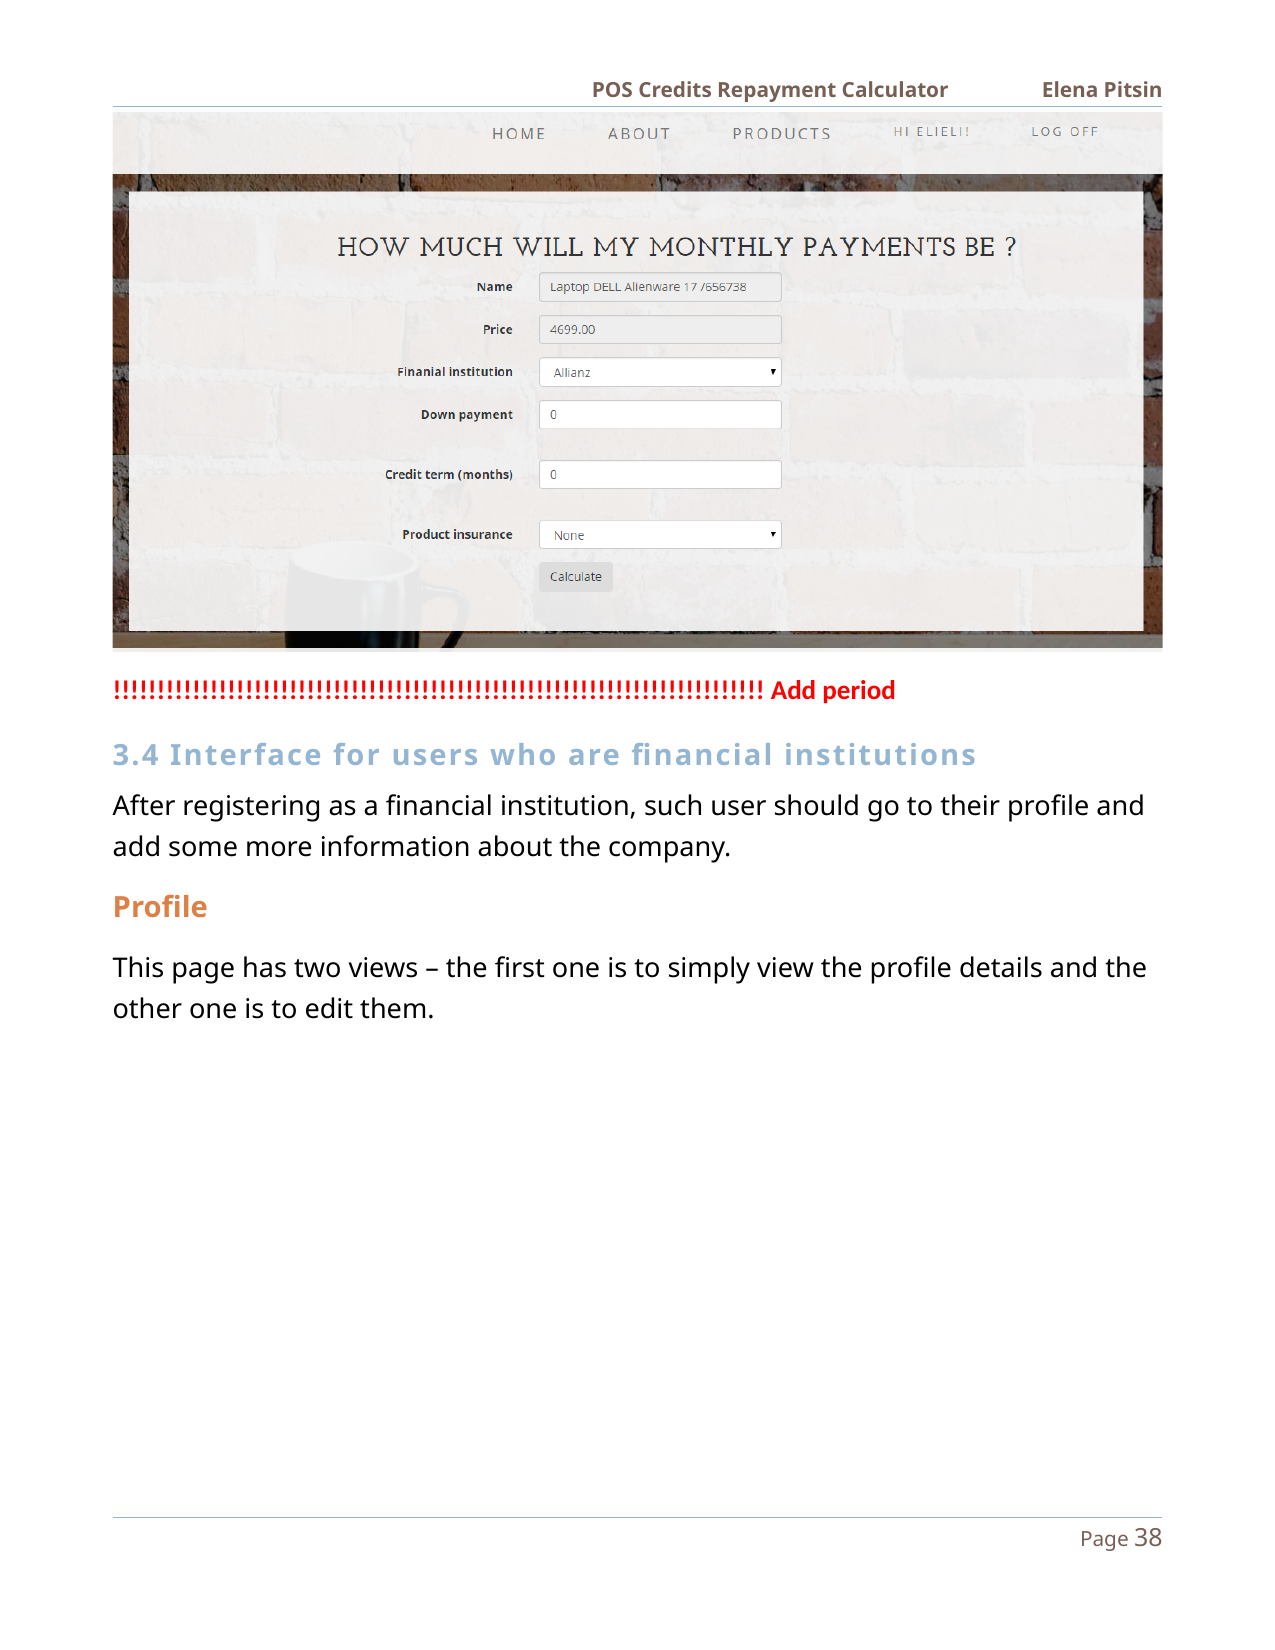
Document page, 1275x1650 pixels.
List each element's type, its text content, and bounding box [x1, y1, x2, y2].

text Profile [112, 886, 1162, 926]
picture [112, 112, 1163, 652]
text After registering as a financial institution, such user should go to their profile and add some more information about the company. [112, 787, 1162, 864]
text !!!!!!!!!!!!!!!!!!!!!!!!!!!!!!!!!!!!!!!!!!!!!!!!!!!!!!!!!!!!!!!!!!!!!!!!!! Add period [112, 673, 1162, 706]
text This page has two views – the first one is to simply view the profile details and the other one is to edit them. [112, 949, 1162, 1026]
subtitle 3.4 Interface for users who are financial institutions [112, 734, 1162, 774]
